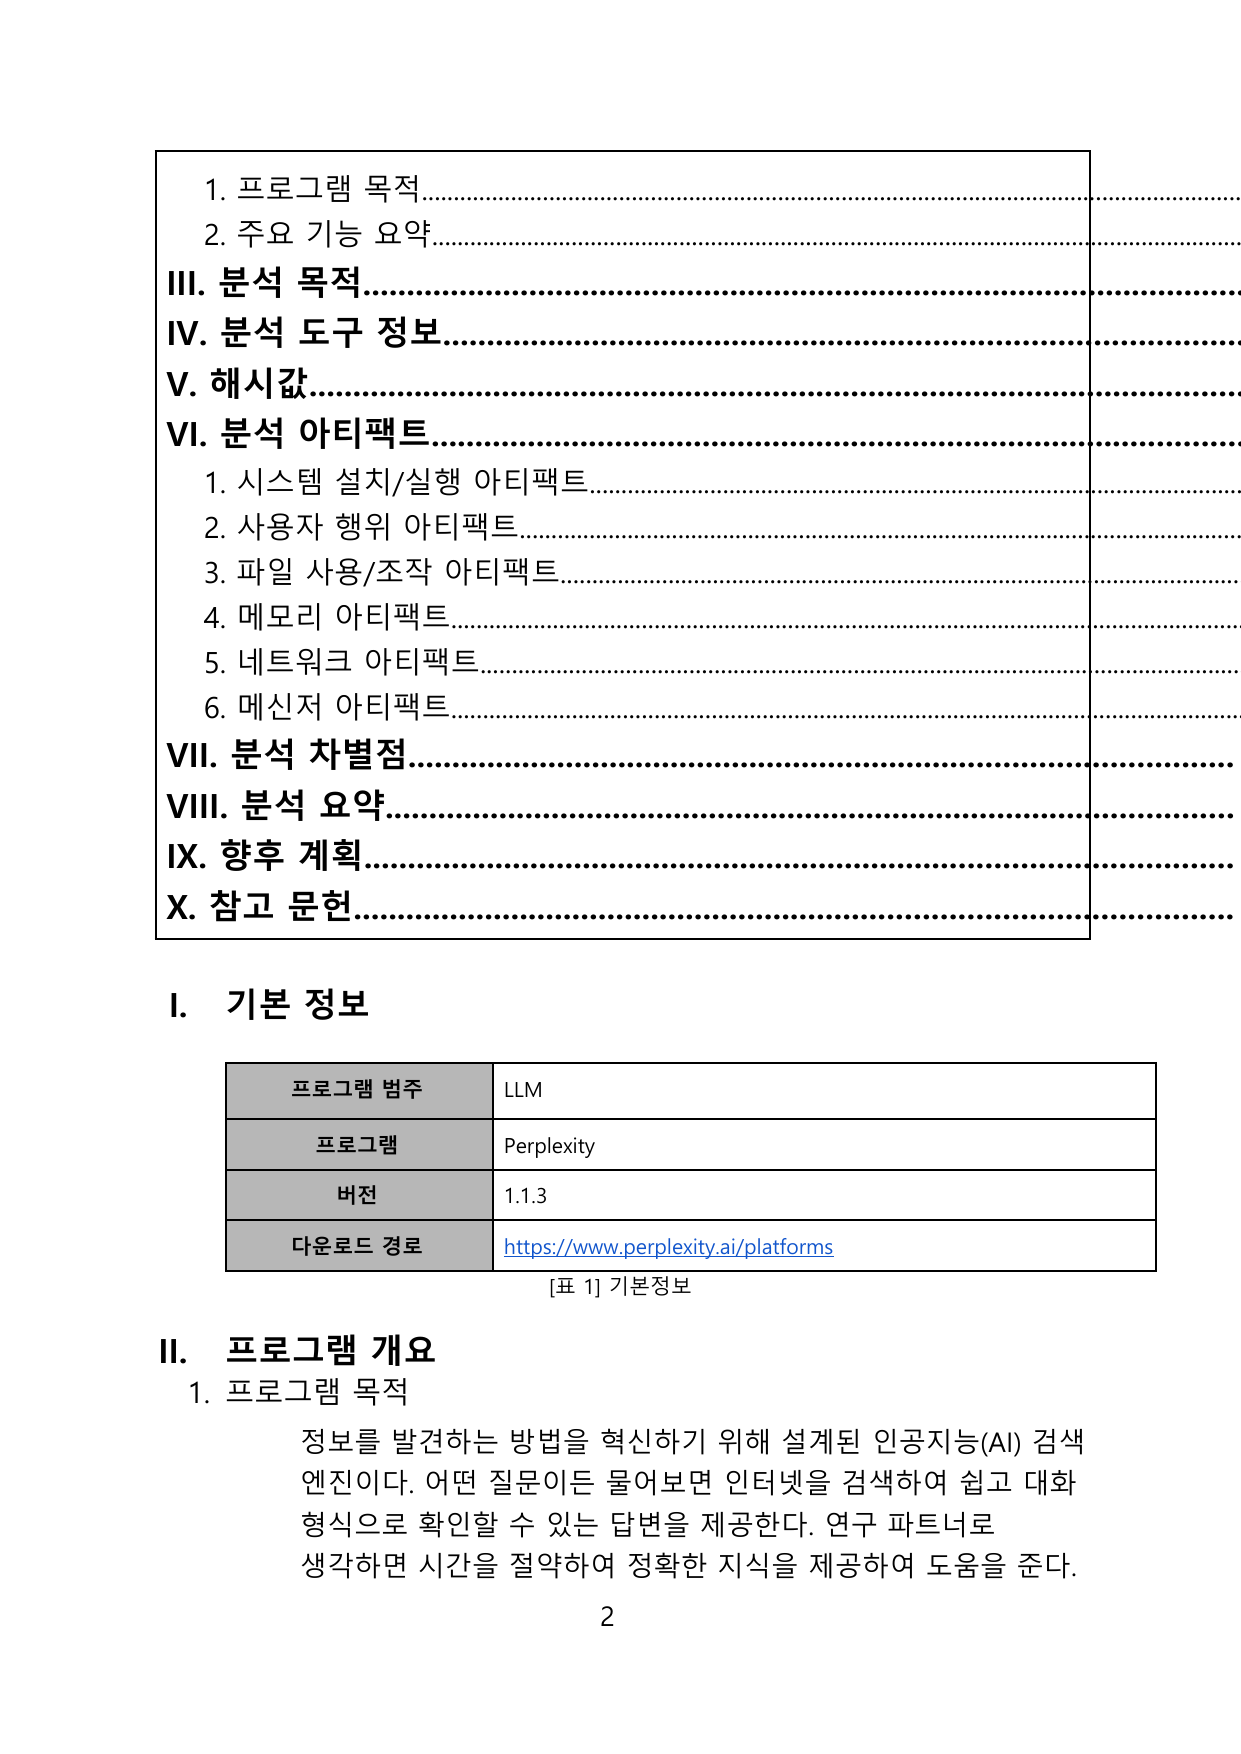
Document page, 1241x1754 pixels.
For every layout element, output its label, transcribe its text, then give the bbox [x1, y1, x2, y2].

subtitle 프로그램 목적 [187, 1372, 1084, 1411]
subtitle 프로그램 개요 [187, 1327, 1084, 1372]
table_header 프로그램 범주 [227, 1064, 492, 1118]
table_cell 프로그램 [227, 1120, 492, 1169]
text 정보를 발견하는 방법을 혁신하기 위해 설계된 인공지능(AI) 검색 엔진이다. 어떤 질문이든 물어보면 인터넷을 검색하여 쉽고 대화 형식으로 확인할 수 있는 답변을 제공한다. 연구 파트너로 생각하면 시간을 절약하여 정확한 지식을 제공하여 도움을 준다. [300, 1423, 1090, 1583]
text [표 1] 기본정보 [150, 1272, 1090, 1300]
table_header LLM [494, 1064, 1155, 1118]
subtitle 기본 정보 [187, 981, 1084, 1026]
table_header [157, 152, 1089, 938]
table_cell https://www.perplexity.ai/platforms [494, 1221, 1155, 1270]
table_cell Perplexity [494, 1120, 1155, 1169]
table_cell 1.1.3 [494, 1171, 1155, 1219]
table_cell 다운로드 경로 [227, 1221, 492, 1270]
table_cell 버전 [227, 1171, 492, 1219]
